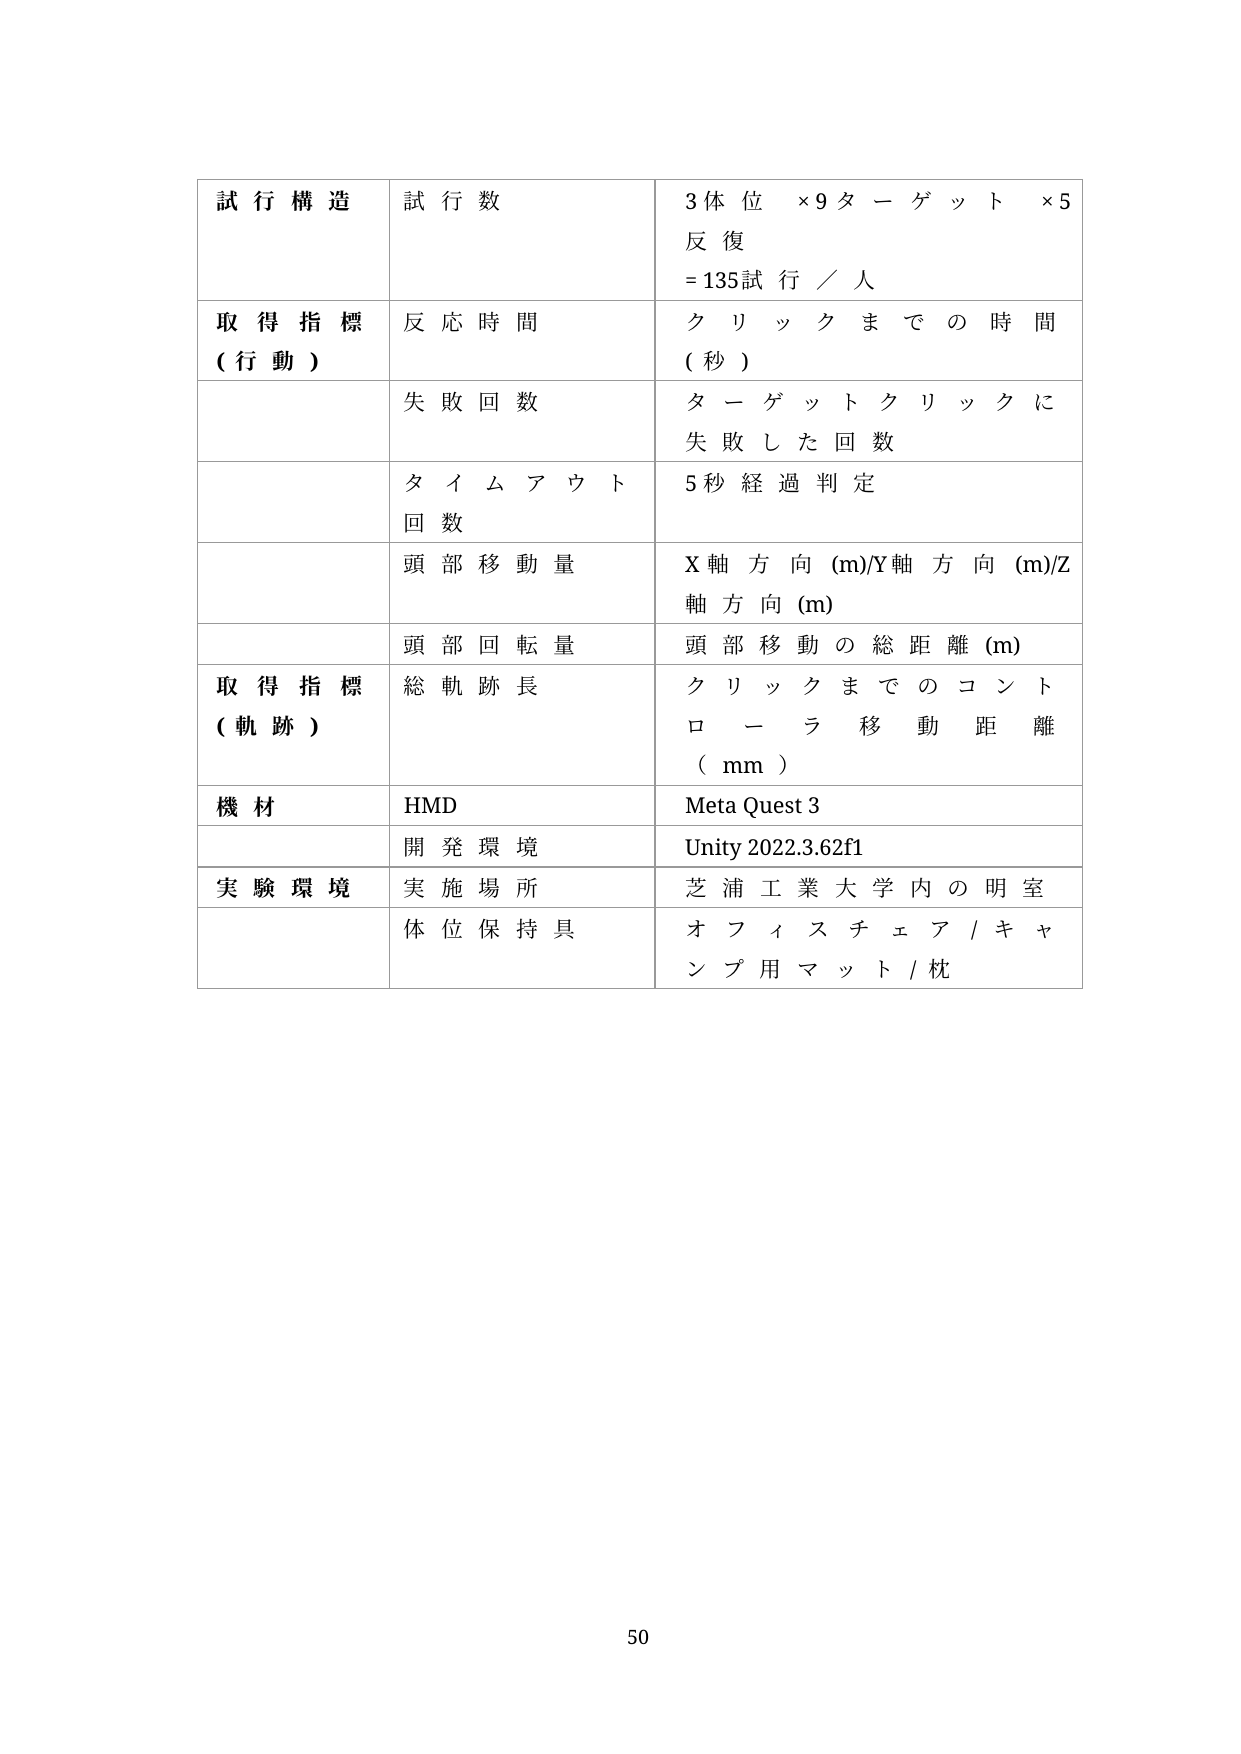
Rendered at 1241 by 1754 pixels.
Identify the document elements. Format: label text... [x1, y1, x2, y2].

table_cell 総軌跡長 [390, 665, 654, 784]
table_cell 失敗回数 [390, 381, 654, 461]
table_cell [198, 543, 389, 623]
table_cell Unity 2022.3.62f1 [656, 826, 1082, 866]
table_cell 5秒経過判定 [656, 462, 1082, 542]
table_cell 頭部移動の総距離(m) [656, 624, 1082, 664]
table_cell [198, 826, 389, 866]
table_cell 反応時間 [390, 301, 654, 380]
table_cell 体位保持具 [390, 908, 654, 988]
table_cell 実験環境 [198, 868, 389, 907]
table_cell 頭部移動量 [390, 543, 654, 623]
table_cell 取得指標(軌跡) [198, 665, 389, 784]
table_cell 試行構造 [198, 180, 389, 299]
table_cell オフィスチェア/キャンプ用マット/枕 [656, 908, 1082, 988]
table_cell クリックまでの時間(秒) [656, 301, 1082, 380]
table_cell [198, 381, 389, 461]
table_cell [198, 624, 389, 664]
table_cell 頭部回転量 [390, 624, 654, 664]
table_cell [198, 462, 389, 542]
table_cell 3体位 × 9ターゲット × 5反復 = 135試行／人 [656, 180, 1082, 299]
table_cell クリックまでのコントローラ移動距離（mm） [656, 665, 1082, 784]
table_cell HMD [390, 786, 654, 825]
table_cell Meta Quest 3 [656, 786, 1082, 825]
table_cell 試行数 [390, 180, 654, 299]
table_cell ターゲットクリックに失敗した回数 [656, 381, 1082, 461]
table_cell 開発環境 [390, 826, 654, 866]
table_cell [198, 908, 389, 988]
table_cell 芝浦工業大学内の明室 [656, 868, 1082, 907]
table_cell 実施場所 [390, 868, 654, 907]
table_cell 機材 [198, 786, 389, 825]
table_cell タイムアウト回数 [390, 462, 654, 542]
table_cell X軸方向(m)/Y軸方向(m)/Z軸方向(m) [656, 543, 1082, 623]
table_cell 取得指標(行動) [198, 301, 389, 380]
